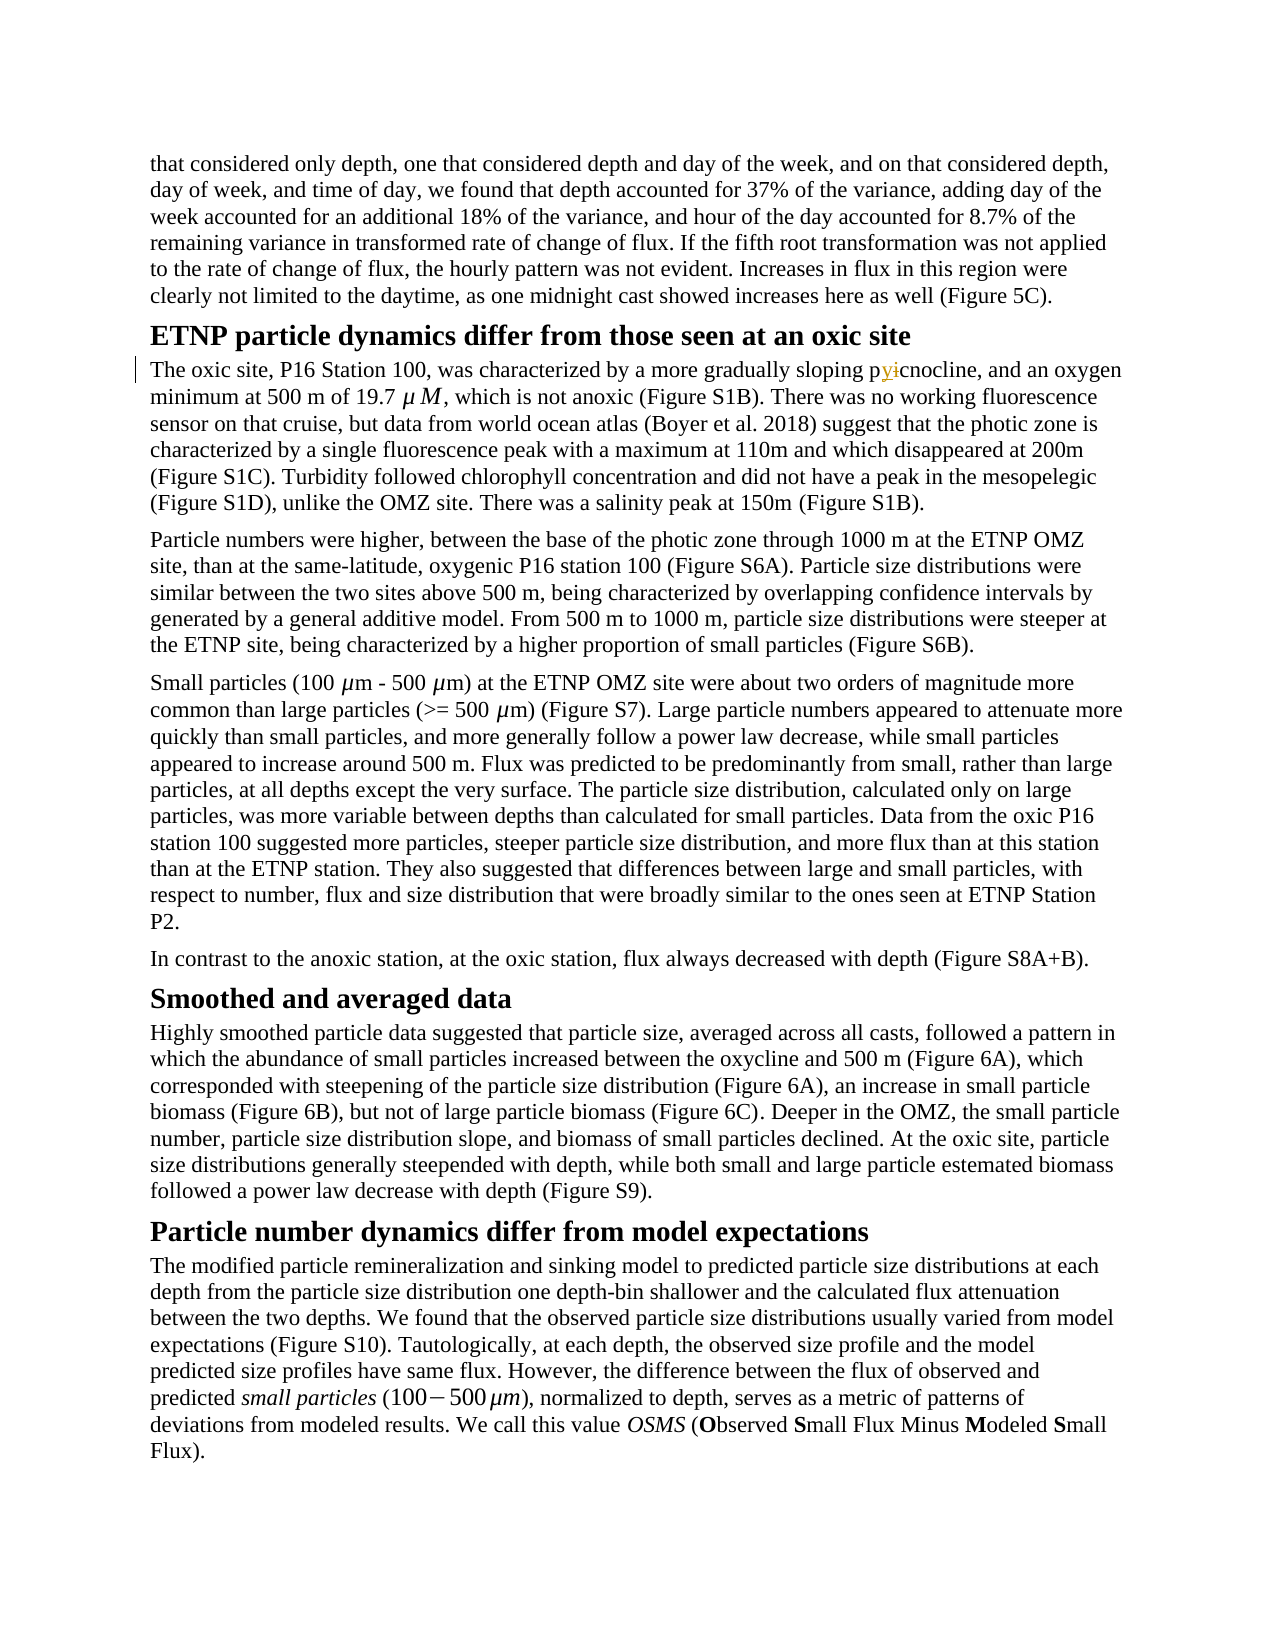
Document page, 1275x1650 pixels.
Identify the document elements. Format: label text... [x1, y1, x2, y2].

text Particle numbers were higher, between the base of the photic zone through 1000 m at the ETNP OMZ site, than at the same-latitude, oxygenic P16 station 100 (Figure S6A). Particle size distributions were similar between the two sites above 500 m, being characterized by overlapping confidence intervals by generated by a general additive model. From 500 m to 1000 m, particle size distributions were steeper at the ETNP site, being characterized by a higher proportion of small particles (Figure S6B). [150, 526, 1125, 658]
subtitle Particle number dynamics differ from model expectations [150, 1214, 1125, 1248]
text In contrast to the anoxic station, at the oxic station, flux always decreased with depth (Figure S8A+B). [150, 945, 1125, 971]
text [150, 150, 1125, 308]
subtitle Smoothed and averaged data [150, 981, 1125, 1015]
text The oxic site, P16 Station 100, was characterized by a more gradually sloping pcnocline, and an oxygen minimum at 500 m of 19.7 , which is not anoxic (Figure S1B). There was no working fluorescence sensor on that cruise, but data from world ocean atlas (Boyer et al. 2018) suggest that the photic zone is characterized by a single fluorescence peak with a maximum at 110m and which disappeared at 200m (Figure S1C). Turbidity followed chlorophyll concentration and did not have a peak in the mesopelegic (Figure S1D), unlike the OMZ site. There was a salinity peak at 150m (Figure S1B). [150, 356, 1125, 516]
text Highly smoothed particle data suggested that particle size, averaged across all casts, followed a pattern in which the abundance of small particles increased between the oxycline and 500 m (Figure 6A), which corresponded with steepening of the particle size distribution (Figure 6A), an increase in small particle biomass (Figure 6B), but not of large particle biomass (Figure 6C). Deeper in the OMZ, the small particle number, particle size distribution slope, and biomass of small particles declined. At the oxic site, particle size distributions generally steepended with depth, while both small and large particle estemated biomass followed a power law decrease with depth (Figure S9). [150, 1019, 1125, 1204]
text The modified particle remineralization and sinking model to predicted particle size distributions at each depth from the particle size distribution one depth-bin shallower and the calculated flux attenuation between the two depths. We found that the observed particle size distributions usually varied from model expectations (Figure S10). Tautologically, at each depth, the observed size profile and the model predicted size profiles have same flux. However, the difference between the flux of observed and predicted small particles (), normalized to depth, serves as a metric of patterns of deviations from modeled results. We call this value OSMS (Observed Small Flux Minus Modeled Small Flux). [150, 1252, 1125, 1464]
subtitle ETNP particle dynamics differ from those seen at an oxic site [150, 318, 1125, 352]
text Small particles (100 m - 500 m) at the ETNP OMZ site were about two orders of magnitude more common than large particles (>= 500 m) (Figure S7). Large particle numbers appeared to attenuate more quickly than small particles, and more generally follow a power law decrease, while small particles appeared to increase around 500 m. Flux was predicted to be predominantly from small, rather than large particles, at all depths except the very surface. The particle size distribution, calculated only on large particles, was more variable between depths than calculated for small particles. Data from the oxic P16 station 100 suggested more particles, steeper particle size distribution, and more flux than at this station than at the ETNP station. They also suggested that differences between large and small particles, with respect to number, flux and size distribution that were broadly similar to the ones seen at ETNP Station P2. [150, 668, 1125, 934]
